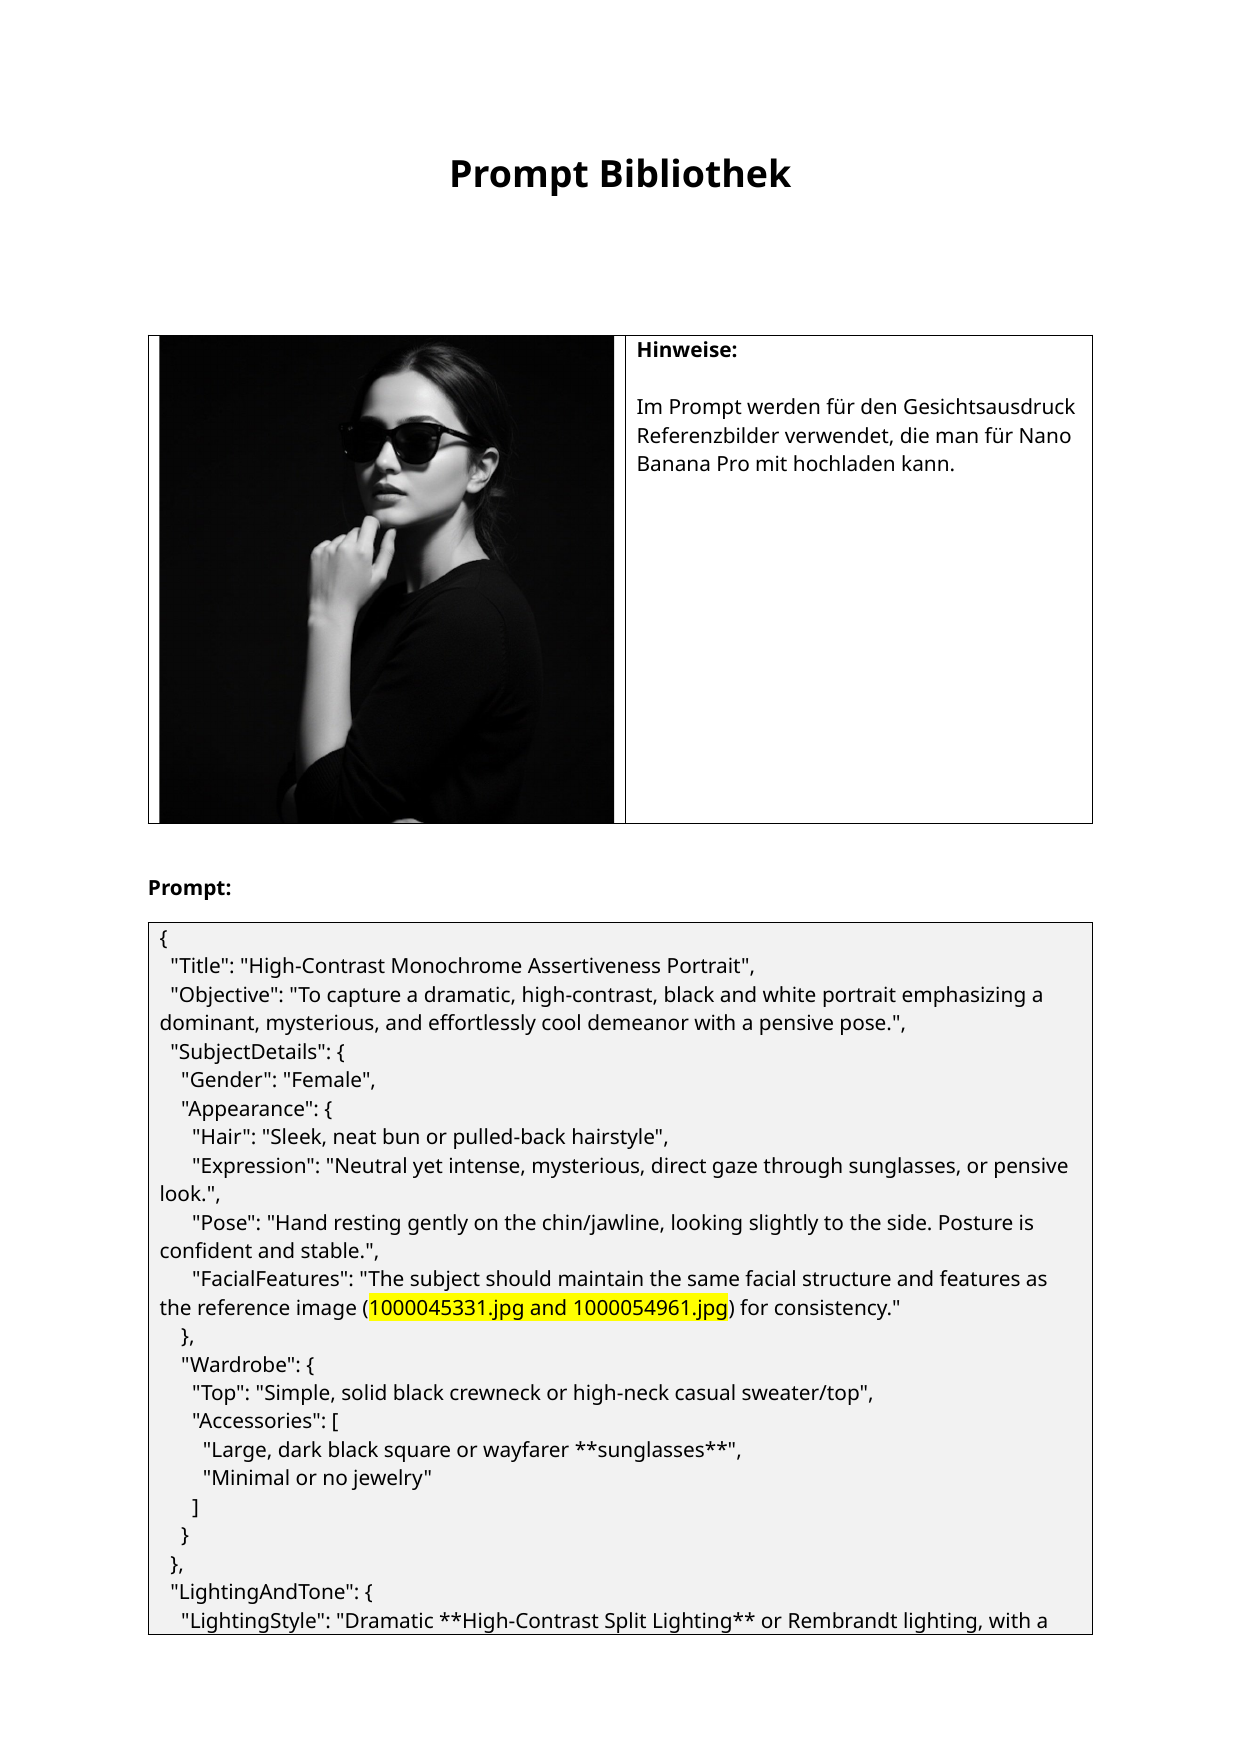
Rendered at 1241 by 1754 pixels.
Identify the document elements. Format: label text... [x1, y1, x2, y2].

table_header Hinweise: Im Prompt werden für den Gesichtsausdruck Referenzbilder verwendet, die man für Nano Banana Pro mit hochladen kann. [626, 336, 1092, 823]
table_header [615, 336, 625, 823]
picture [159, 335, 615, 823]
text Prompt: [148, 873, 1093, 901]
text Prompt Bibliothek [148, 148, 1093, 199]
table_header [149, 336, 159, 823]
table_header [149, 923, 1092, 1634]
